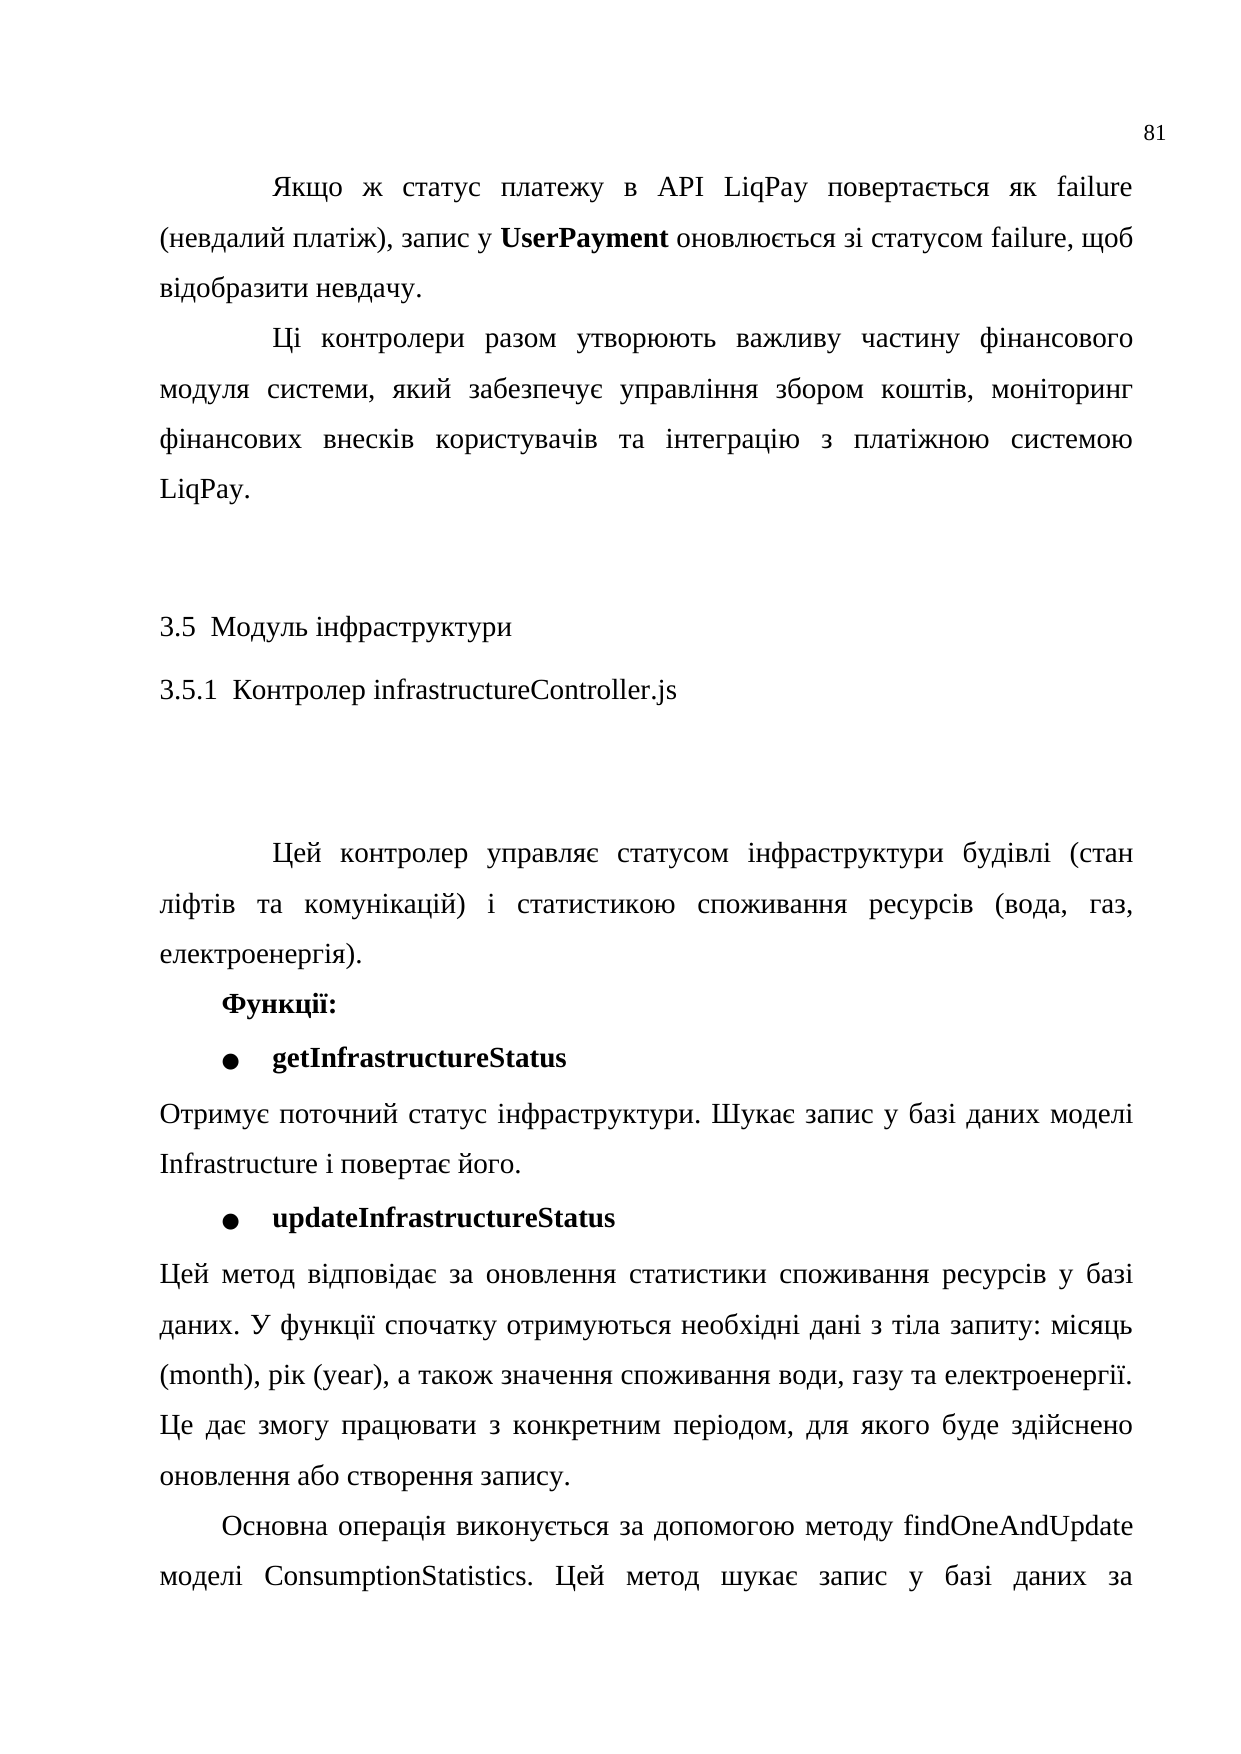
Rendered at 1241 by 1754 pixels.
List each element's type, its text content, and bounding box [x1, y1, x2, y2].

text Цей контролер управляє статусом інфраструктури будівлі (стан ліфтів та комунікацій) і статистикою споживання ресурсів (вода, газ, електроенергія). [159, 836, 1134, 970]
list getInfrastructureStatus Отримує поточний статус інфраструктури. Шукає запис у базі даних моделі Infrastructure і повертає його. [159, 1037, 1134, 1180]
text Функції: [159, 987, 1134, 1020]
subtitle 3.5 Модуль інфраструктури [159, 609, 1166, 643]
text Якщо ж статус платежу в API LiqPay повертається як failure (невдалий платіж), запис у UserPayment оновлюється зі статусом failure, щоб відобразити невдачу. [159, 169, 1134, 304]
subtitle 3.5.1 Контролер infrastructureController.js [159, 672, 1166, 706]
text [159, 1508, 1134, 1592]
list updateInfrastructureStatus Цей метод відповідає за оновлення статистики споживання ресурсів у базі даних. У функції спочатку отримуються необхідні дані з тіла запиту: місяць (month), рік (year), а також значення споживання води, газу та електроенергії. Це дає змогу працювати з конкретним періодом, для якого буде здійснено оновлення або створення запису. [159, 1197, 1134, 1491]
text Ці контролери разом утворюють важливу частину фінансового модуля системи, який забезпечує управління збором коштів, моніторинг фінансових внесків користувачів та інтеграцію з платіжною системою LiqPay. [159, 321, 1134, 505]
